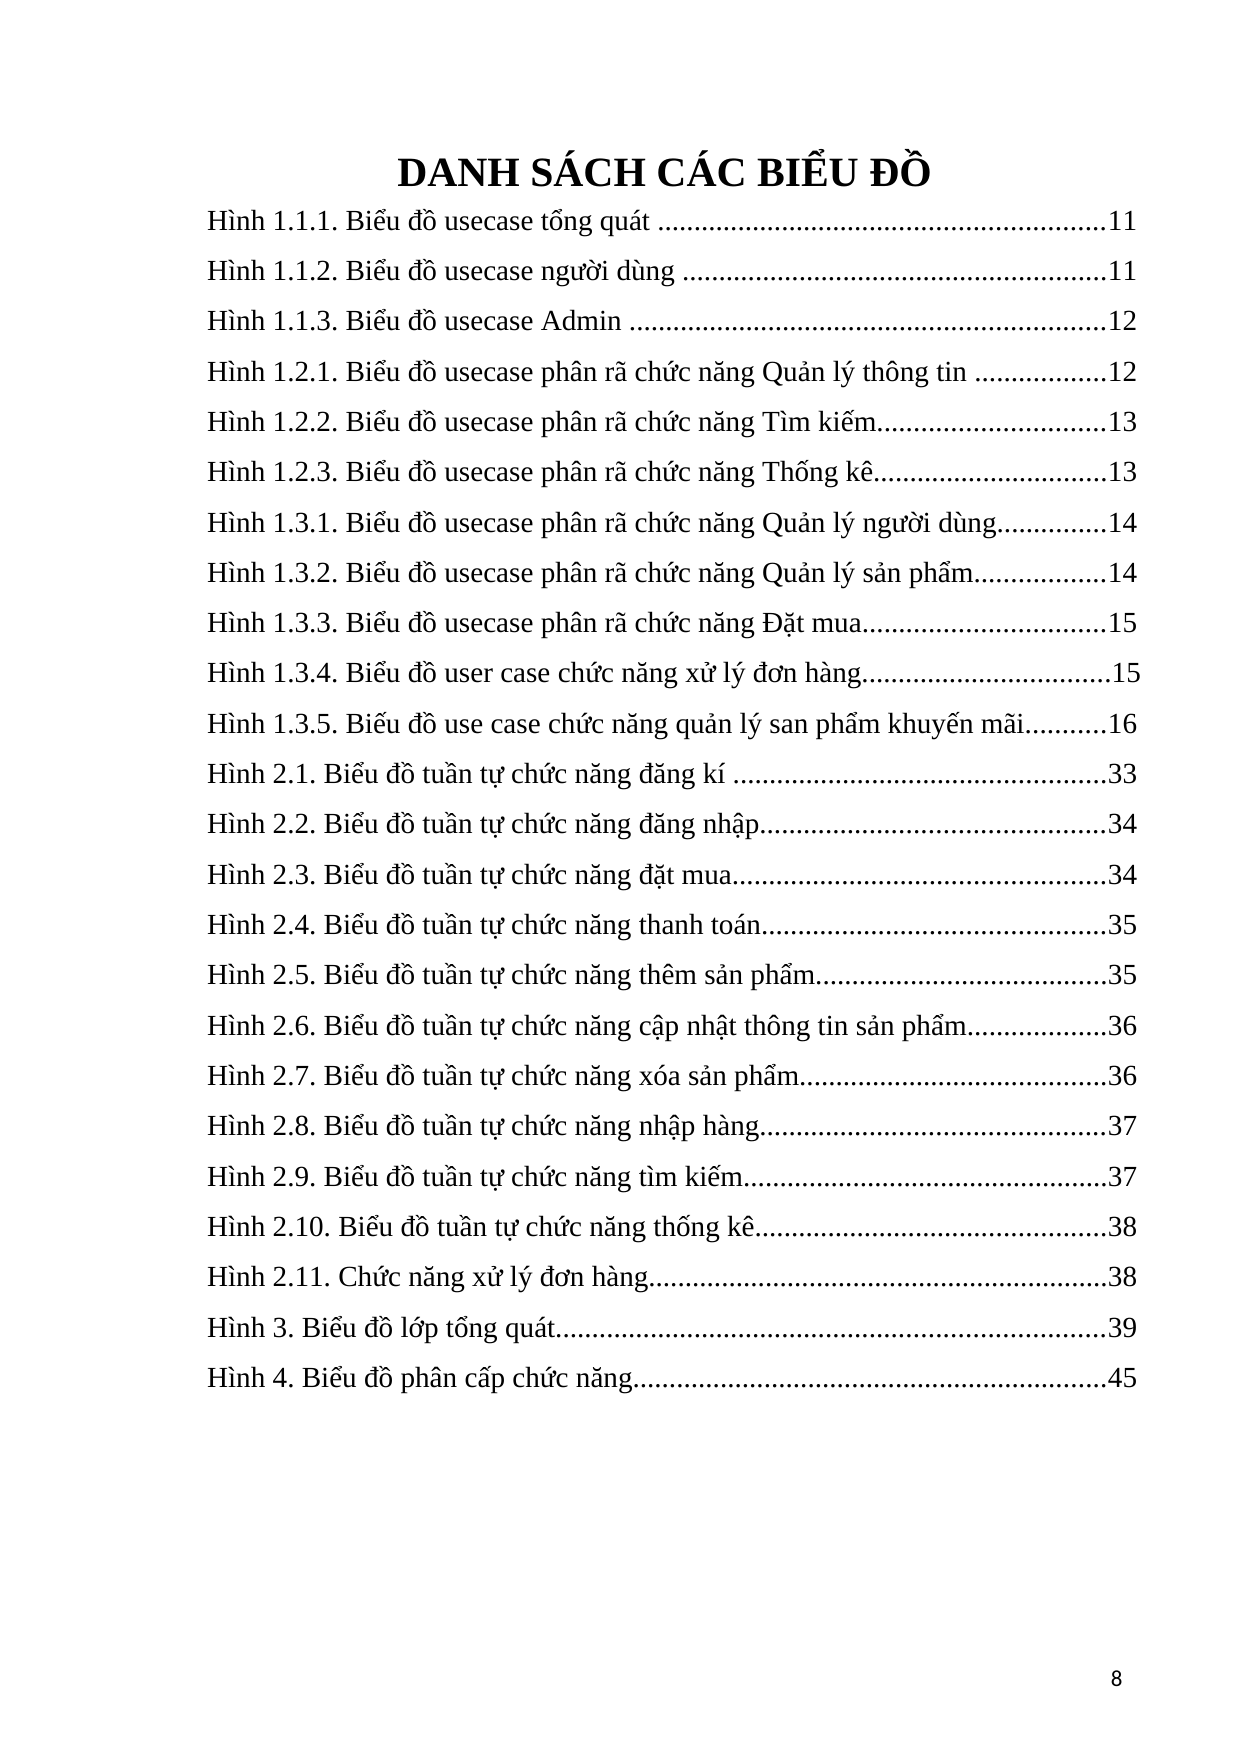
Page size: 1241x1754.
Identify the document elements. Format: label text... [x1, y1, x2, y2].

text Hình 2.2. Biểu đồ tuần tự chức năng đăng nhập 34 [207, 807, 1122, 840]
text Hình 1.1.1. Biểu đồ usecase tổng quát 11 [207, 203, 1122, 236]
subtitle DANH SÁCH CÁC BIỂU ĐỒ [207, 148, 1122, 196]
text Hình 4. Biểu đồ phân cấp chức năng 45 [207, 1360, 1122, 1393]
text Hình 1.2.1. Biểu đồ usecase phân rã chức năng Quản lý thông tin 12 [207, 354, 1122, 387]
text Hình 2.3. Biểu đồ tuần tự chức năng đặt mua 34 [207, 857, 1122, 890]
text Hình 1.1.2. Biểu đồ usecase người dùng 11 [207, 253, 1122, 287]
text Hình 1.3.3. Biểu đồ usecase phân rã chức năng Đặt mua 15 [207, 605, 1122, 639]
text Hình 2.1. Biểu đồ tuần tự chức năng đăng kí 33 [207, 756, 1122, 790]
text Hình 2.8. Biểu đồ tuần tự chức năng nhập hàng 37 [207, 1108, 1122, 1142]
text Hình 2.4. Biểu đồ tuần tự chức năng thanh toán 35 [207, 907, 1122, 941]
text Hình 2.5. Biểu đồ tuần tự chức năng thêm sản phẩm 35 [207, 957, 1122, 991]
text Hình 1.1.3. Biểu đồ usecase Admin 12 [207, 303, 1122, 337]
text Hình 1.3.2. Biểu đồ usecase phân rã chức năng Quản lý sản phẩm 14 [207, 555, 1122, 588]
text Hình 1.3.4. Biểu đồ user case chức năng xử lý đơn hàng .15 [207, 656, 1122, 689]
text Hình 1.3.5. Biếu đồ use case chức năng quản lý san phẩm khuyến mãi 16 [207, 706, 1122, 739]
text Hình 2.10. Biểu đồ tuần tự chức năng thống kê 38 [207, 1209, 1122, 1243]
text Hình 2.11. Chức năng xử lý đơn hàng 38 [207, 1259, 1122, 1293]
text Hình 1.3.1. Biểu đồ usecase phân rã chức năng Quản lý người dùng 14 [207, 505, 1122, 538]
text Hình 2.7. Biểu đồ tuần tự chức năng xóa sản phẩm 36 [207, 1058, 1122, 1092]
text Hình 3. Biểu đồ lớp tổng quát 39 [207, 1310, 1122, 1343]
text Hình 1.2.3. Biểu đồ usecase phân rã chức năng Thống kê 13 [207, 454, 1122, 488]
text Hình 2.9. Biểu đồ tuần tự chức năng tìm kiếm 37 [207, 1159, 1122, 1192]
text Hình 2.6. Biểu đồ tuần tự chức năng cập nhật thông tin sản phẩm 36 [207, 1008, 1122, 1041]
text Hình 1.2.2. Biểu đồ usecase phân rã chức năng Tìm kiếm 13 [207, 404, 1122, 438]
